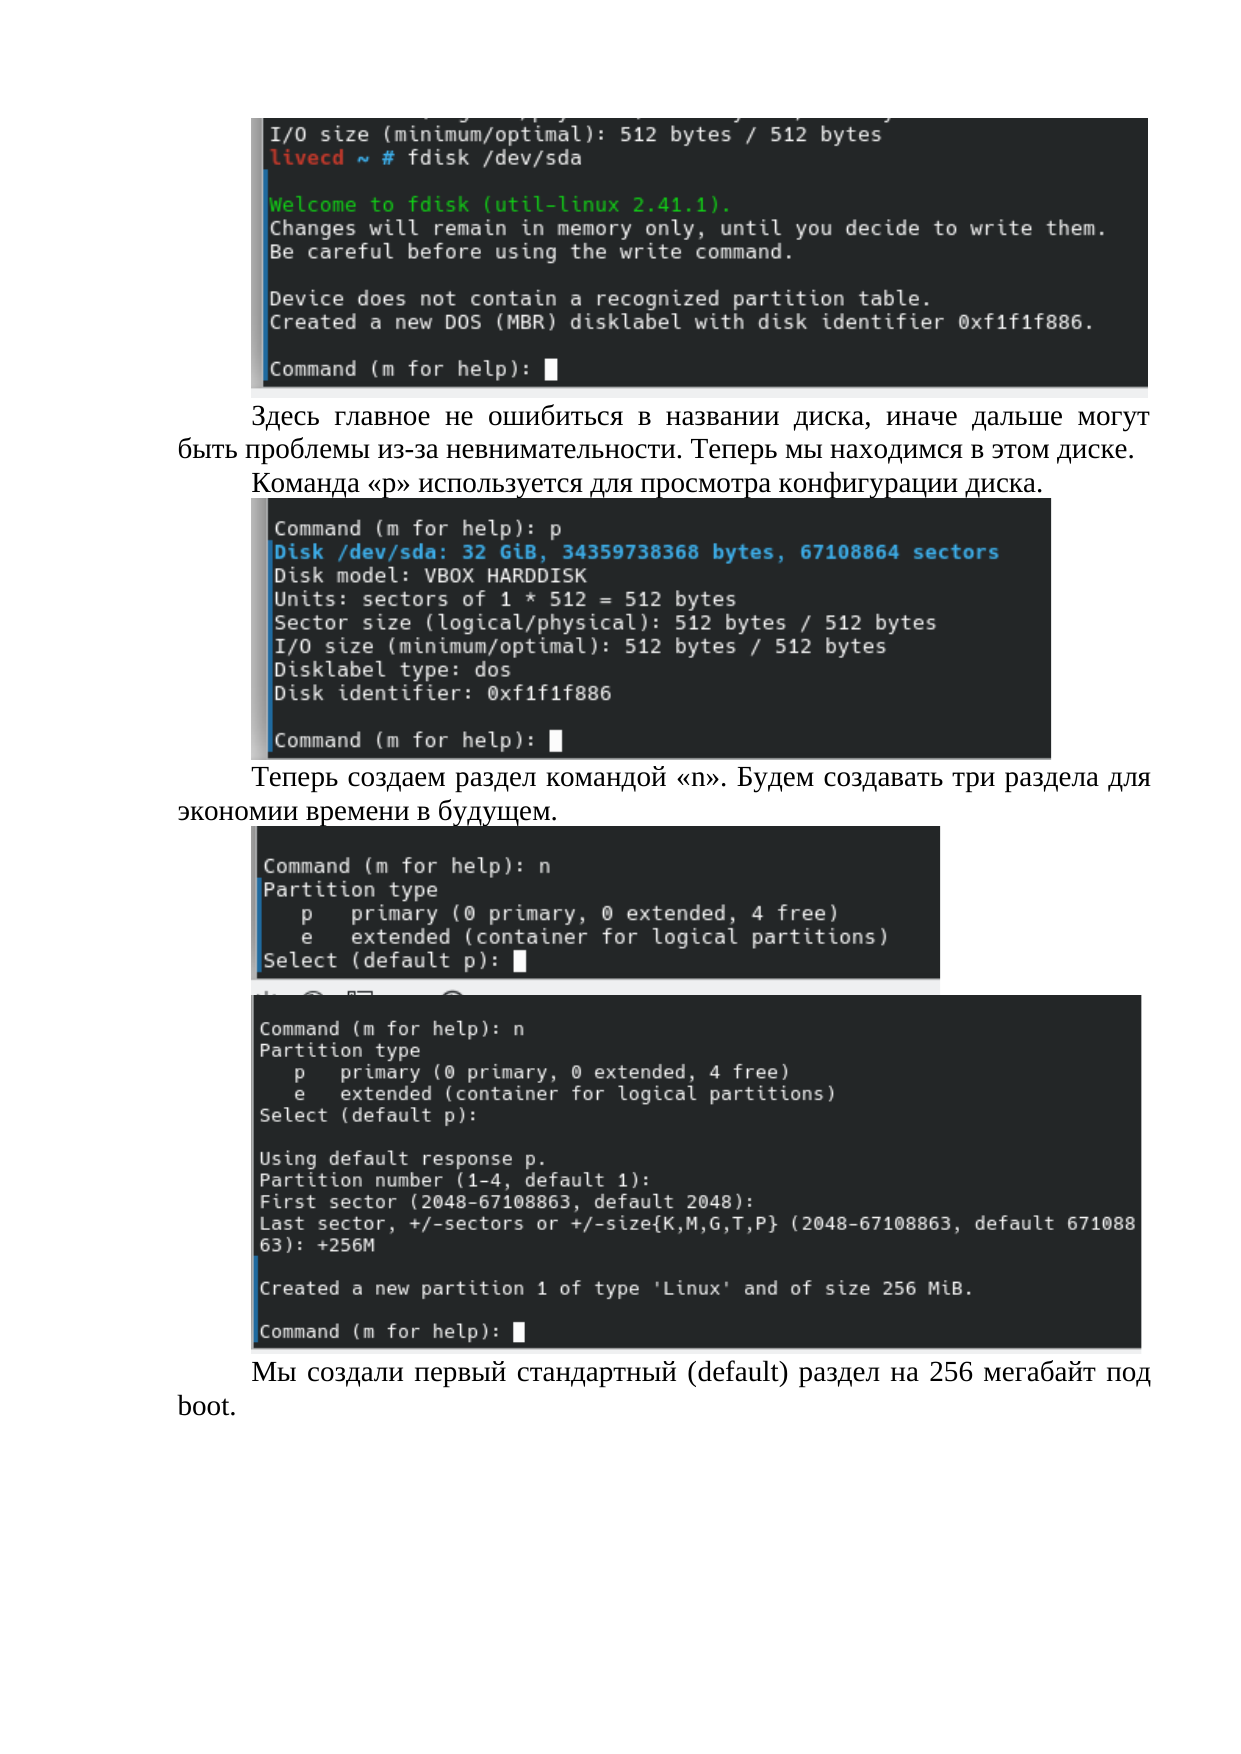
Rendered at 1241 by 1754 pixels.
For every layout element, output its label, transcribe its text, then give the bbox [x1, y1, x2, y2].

picture [251, 826, 1142, 1354]
text Команда «р» используется для просмотра конфигурации диска. [177, 465, 1152, 498]
text Мы создали первый стандартный (default) раздел на 256 мегабайт под boot. [177, 1354, 1152, 1421]
text Здесь главное не ошибиться в названии диска, иначе дальше могут быть проблемы из-за невнимательности. Теперь мы находимся в этом диске. [177, 398, 1152, 465]
text Теперь создаем раздел командой «n». Будем создавать три раздела для экономии времени в будущем. [177, 759, 1152, 827]
picture [251, 498, 1052, 760]
picture [251, 118, 1148, 398]
